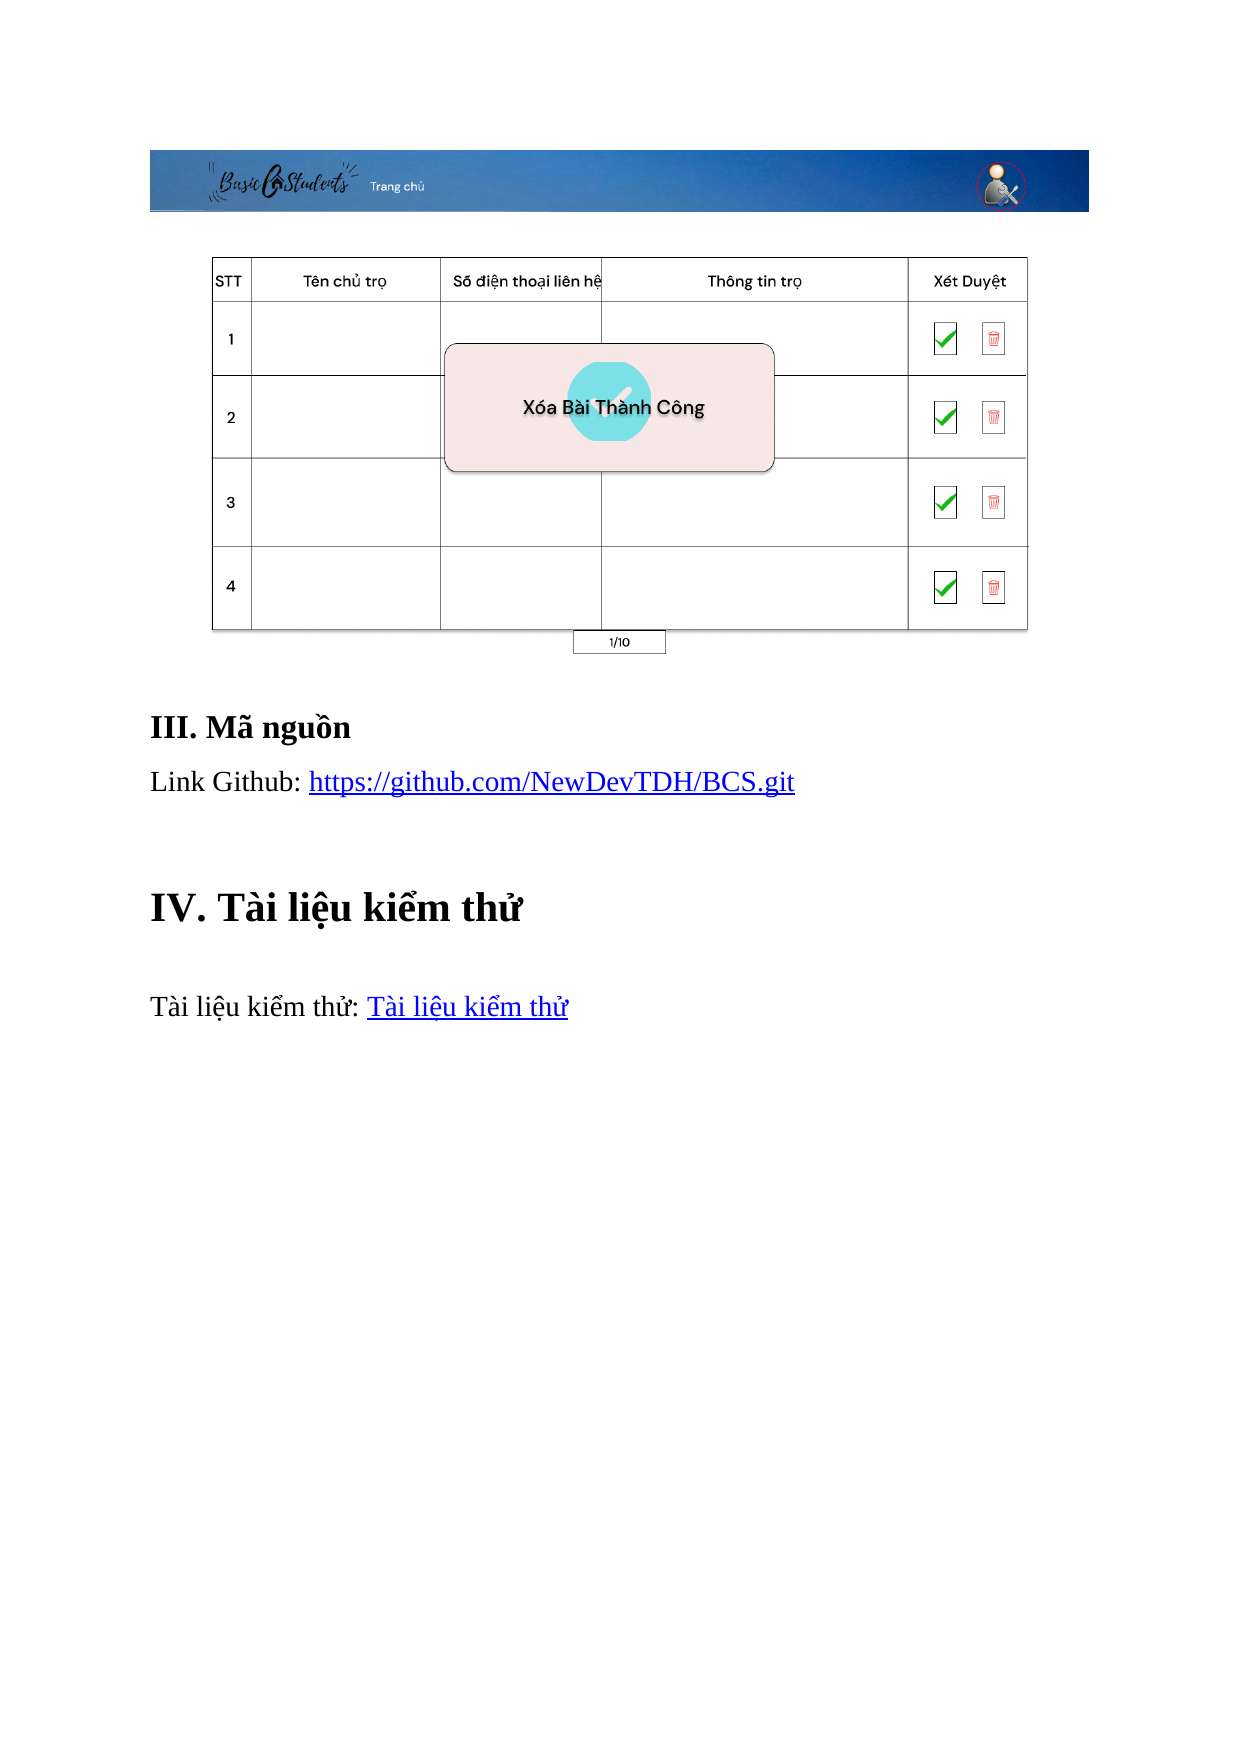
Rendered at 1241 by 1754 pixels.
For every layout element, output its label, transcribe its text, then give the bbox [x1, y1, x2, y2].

subtitle IV. Tài liệu kiểm thử [150, 883, 1090, 931]
picture [150, 150, 1089, 665]
text Link Github: https://github.com/NewDevTDH/BCS.git [150, 764, 1090, 798]
subtitle III. Mã nguồn [150, 707, 1090, 746]
text Tài liệu kiểm thử: Tài liệu kiểm thử [150, 989, 1090, 1022]
